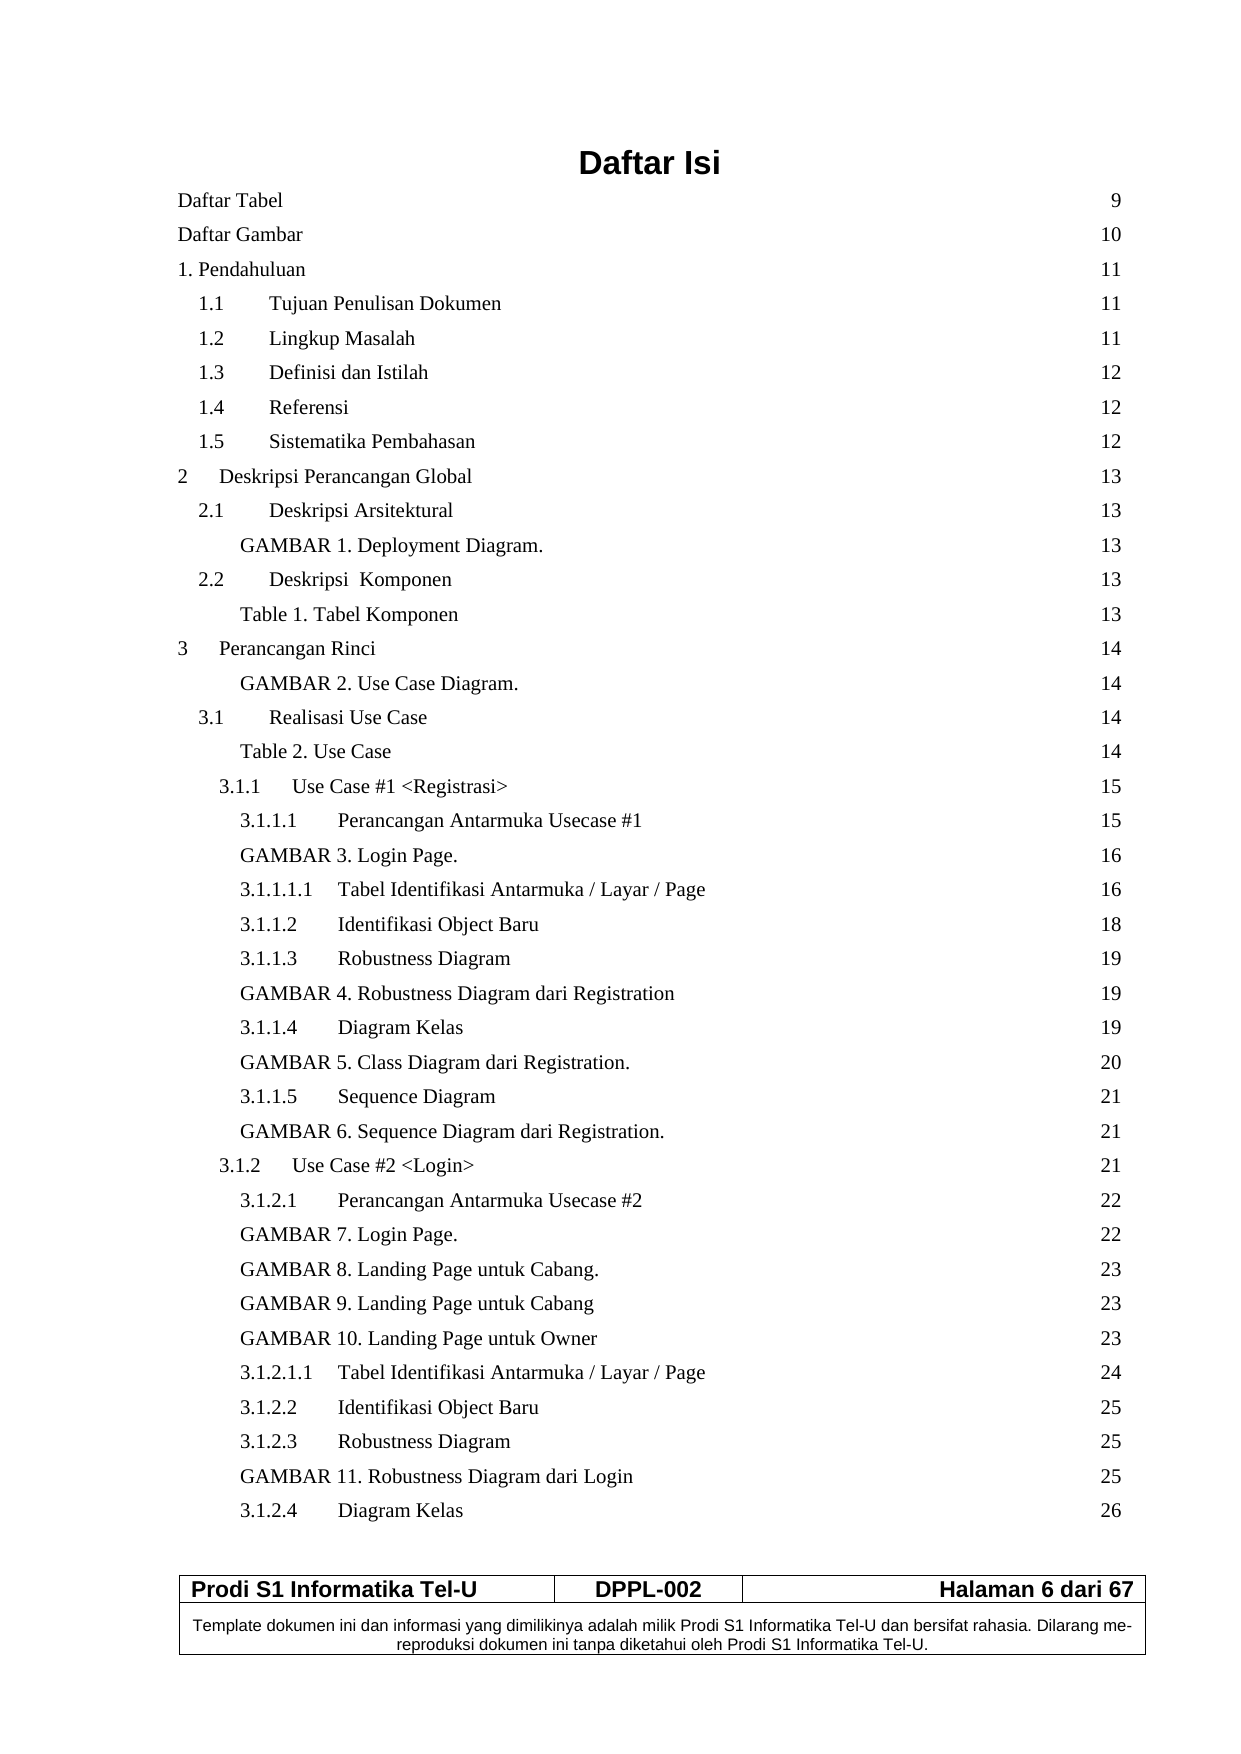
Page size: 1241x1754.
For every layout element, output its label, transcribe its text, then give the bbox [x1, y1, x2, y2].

title Daftar Isi [177, 143, 1122, 182]
